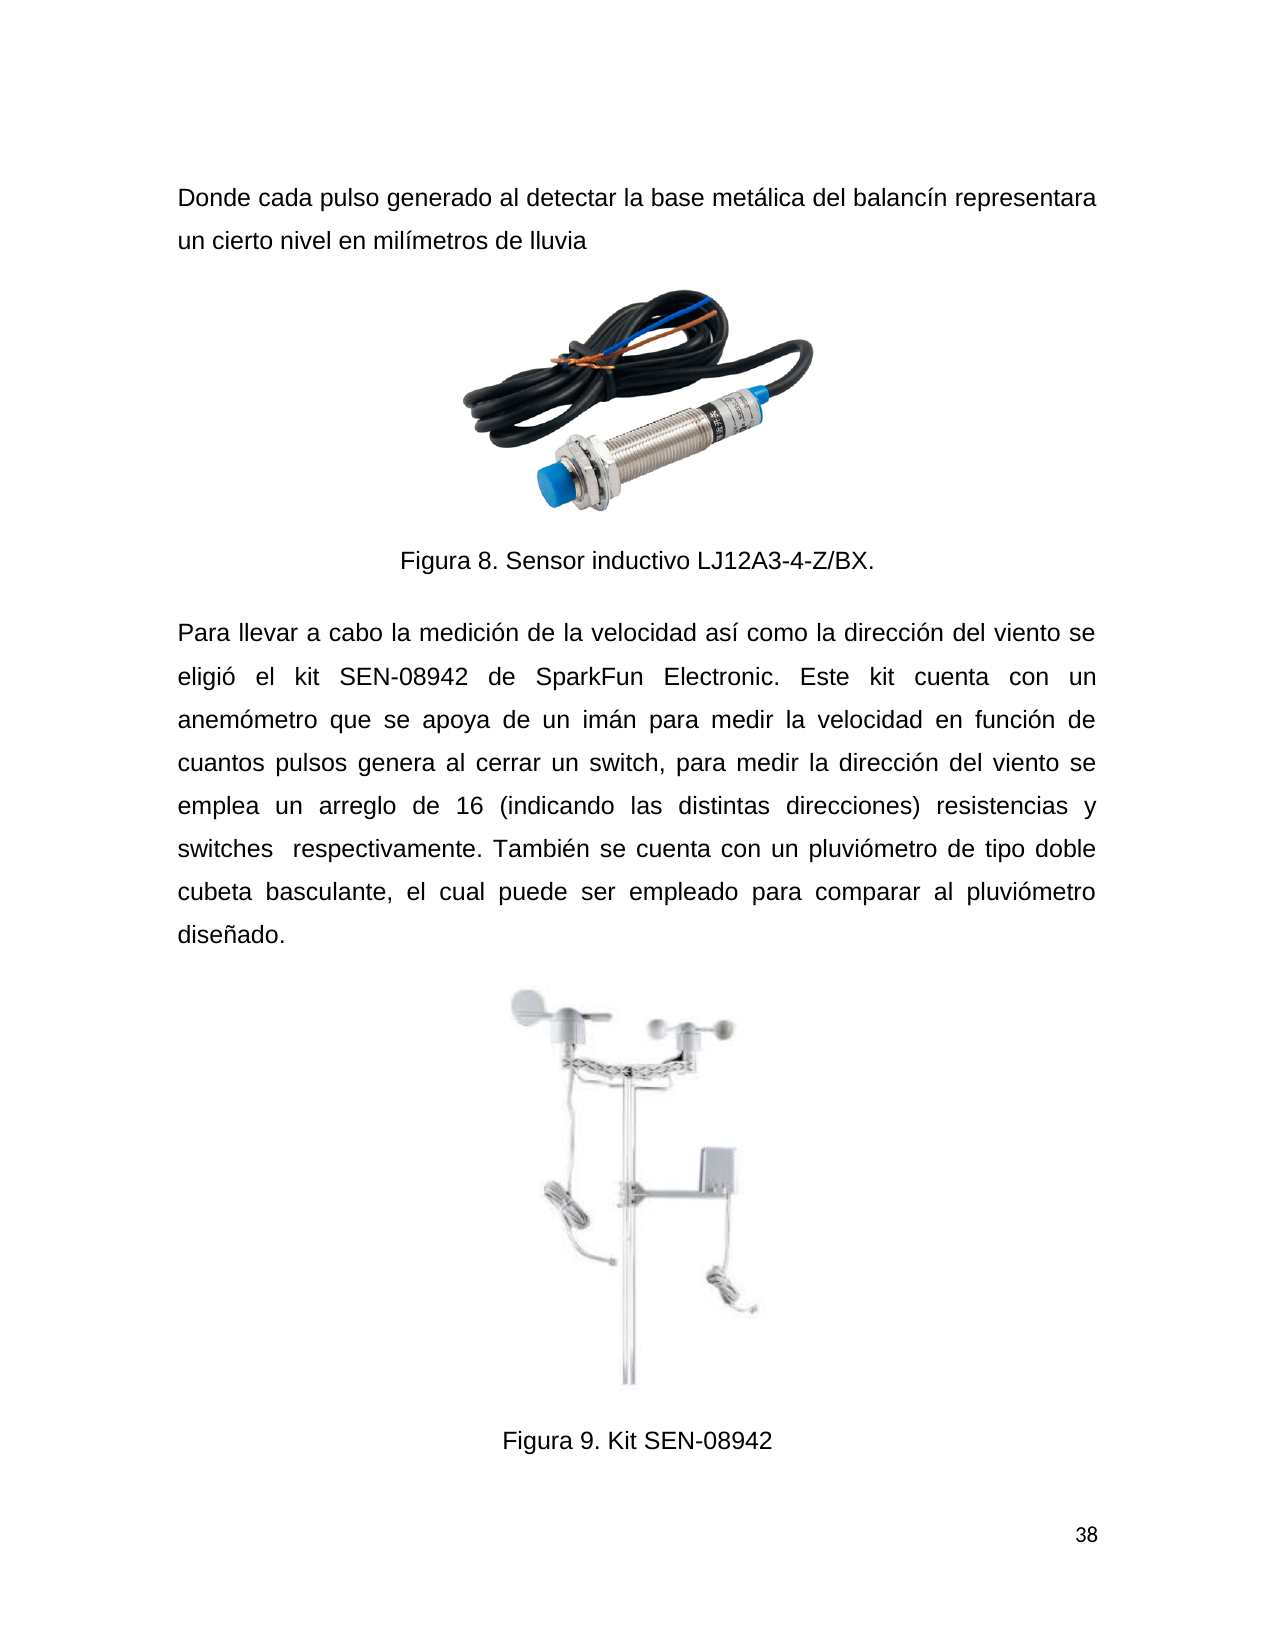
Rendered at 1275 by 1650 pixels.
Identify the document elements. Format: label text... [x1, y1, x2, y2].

text Para llevar a cabo la medición de la velocidad así como la dirección del viento se eligió el kit SEN-08942 de SparkFun Electronic. Este kit cuenta con un anemómetro que se apoya de un imán para medir la velocidad en función de cuantos pulsos genera al cerrar un switch, para medir la dirección del viento se emplea un arreglo de 16 (indicando las distintas direcciones) resistencias y switches respectivamente. También se cuenta con un pluviómetro de tipo doble cubeta basculante, el cual puede ser empleado para comparar al pluviómetro diseñado. [177, 618, 1098, 949]
picture [460, 289, 815, 512]
picture [508, 984, 767, 1392]
text Figura 8. Sensor inductivo LJ12A3-4-Z/BX. [177, 546, 1098, 597]
text Figura 9. Kit SEN-08942 [177, 1426, 1098, 1455]
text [177, 182, 1098, 254]
